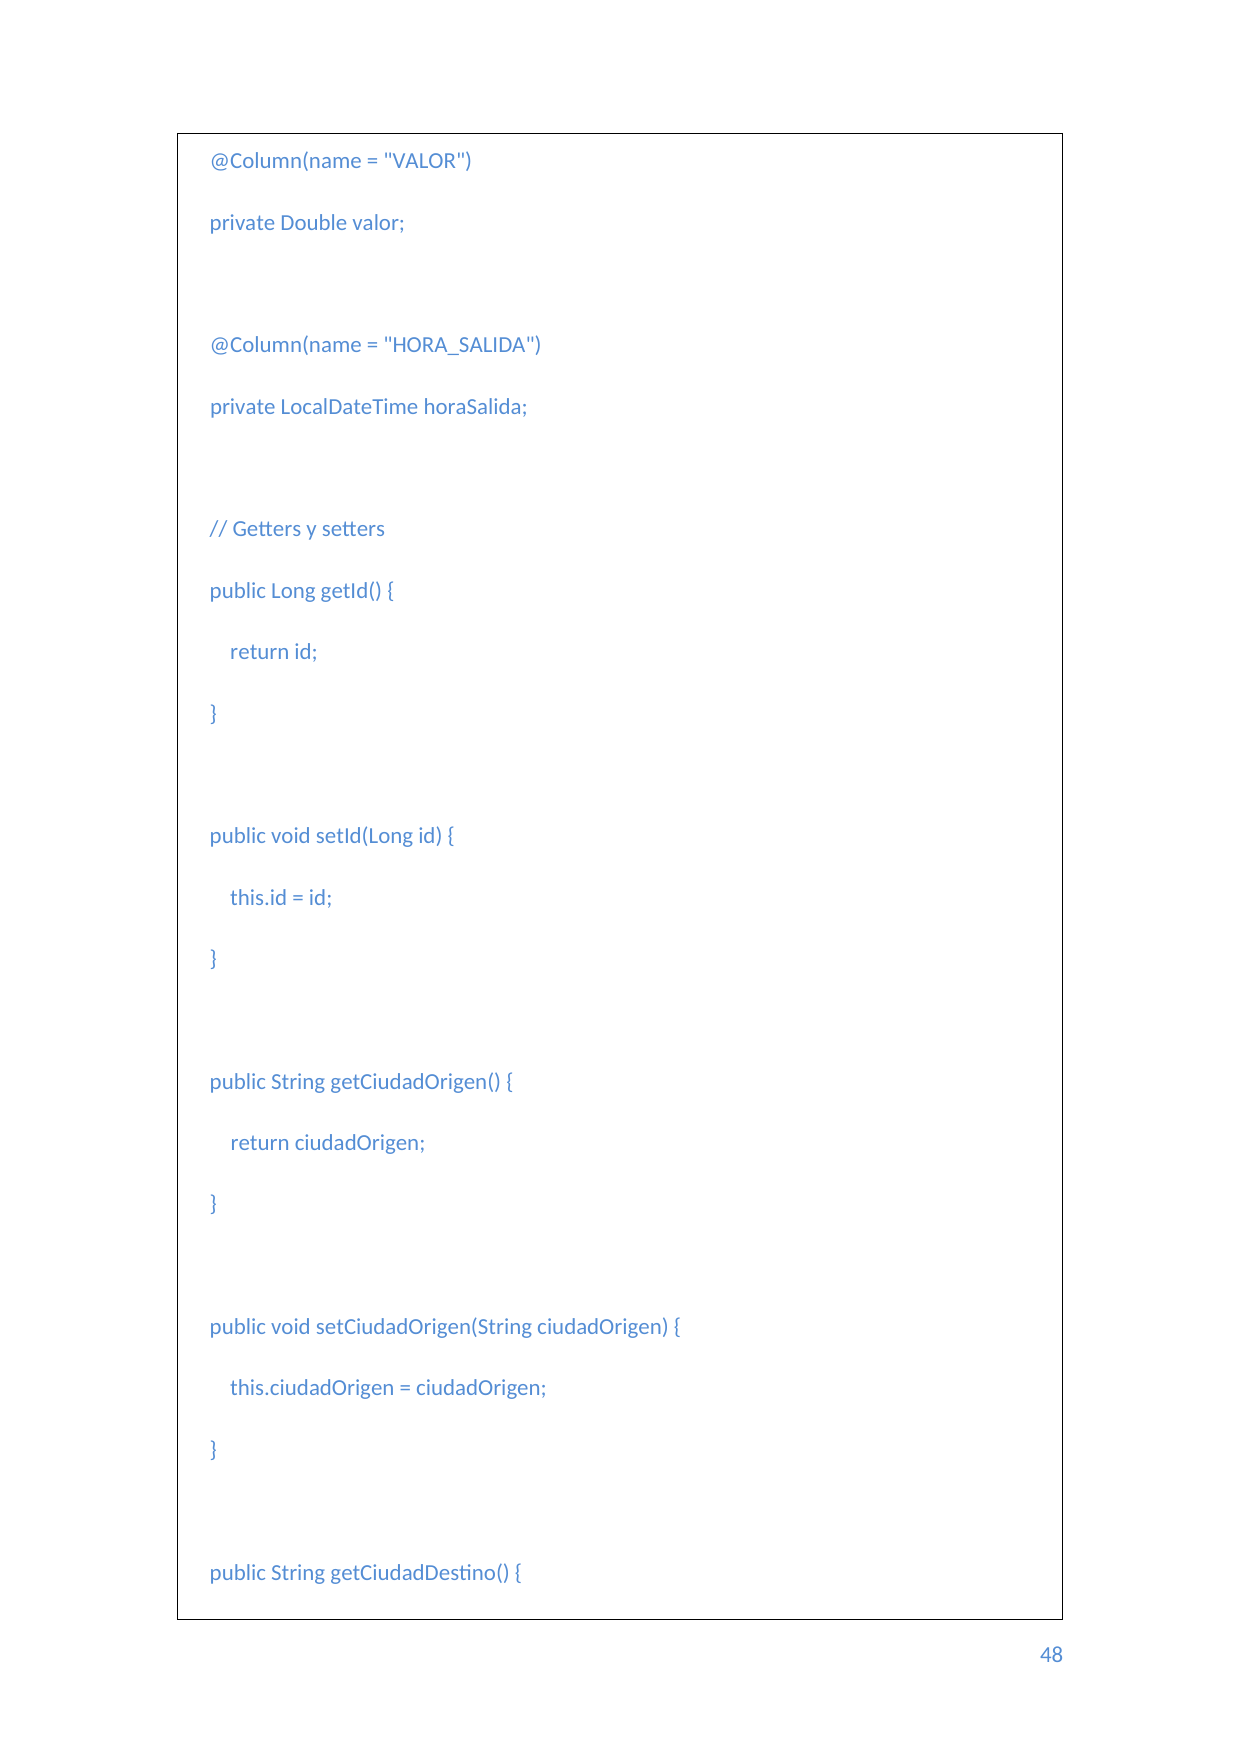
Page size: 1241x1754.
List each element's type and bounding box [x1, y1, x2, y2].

table_header [178, 134, 1062, 1619]
